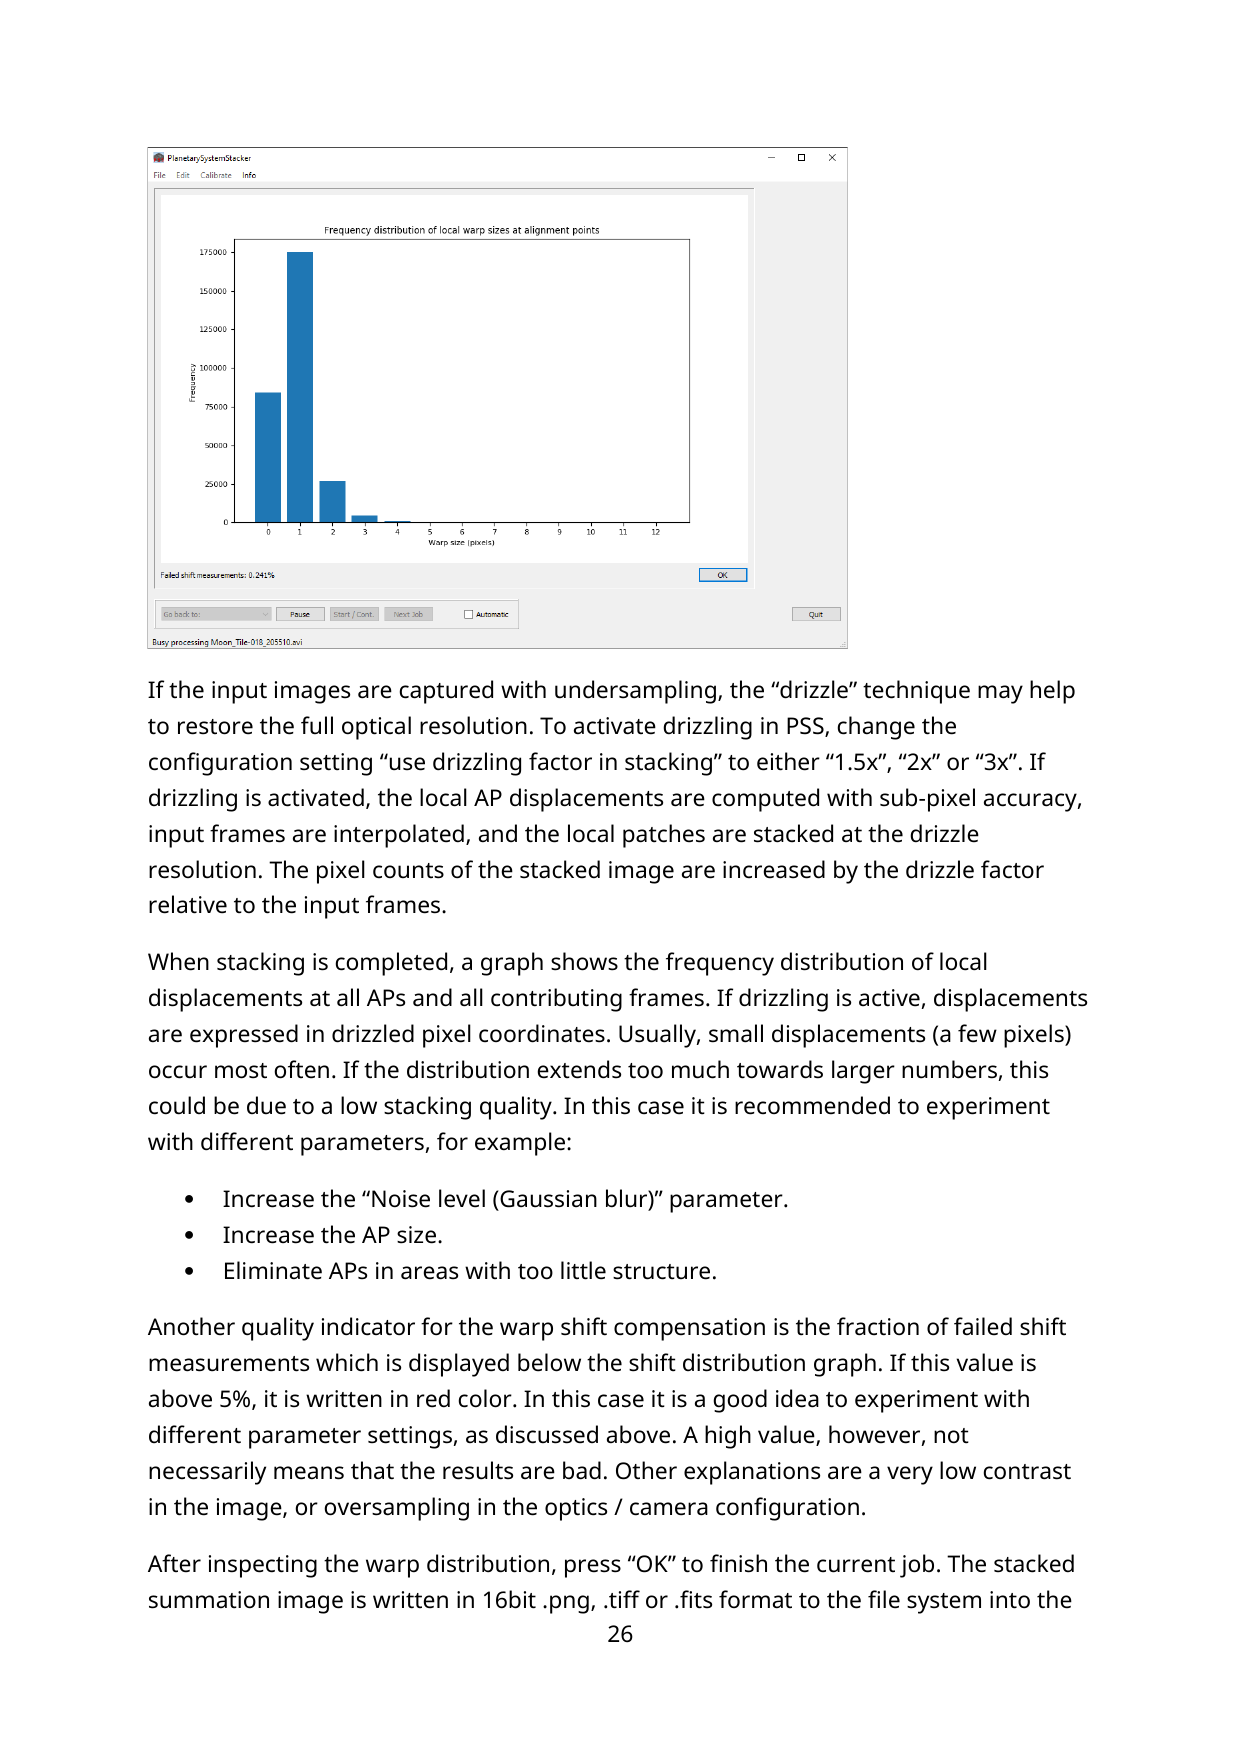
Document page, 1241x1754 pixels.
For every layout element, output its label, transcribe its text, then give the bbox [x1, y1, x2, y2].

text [148, 1548, 1093, 1615]
picture [147, 147, 848, 649]
text Another quality indicator for the warp shift compensation is the fraction of failed shift measurements which is displayed below the shift distribution graph. If this value is above 5%, it is written in red color. In this case it is a good idea to experiment with different parameter settings, as discussed above. A high value, however, not necessarily means that the results are bad. Other explanations are a very low contrast in the image, or oversampling in the optics / camera configuration. [148, 1311, 1093, 1522]
list Increase the AP size. [185, 1219, 1093, 1250]
text If the input images are captured with undersampling, the “drizzle” technique may help to restore the full optical resolution. To activate drizzling in PSS, change the configuration setting “use drizzling factor in stacking” to either “1.5x”, “2x” or “3x”. If drizzling is activated, the local AP displacements are computed with sub-pixel accuracy, input frames are interpolated, and the local patches are stacked at the drizzle resolution. The pixel counts of the stacked image are increased by the drizzle factor relative to the input frames. [148, 674, 1093, 921]
list Eliminate APs in areas with too little structure. [185, 1254, 1093, 1286]
list Increase the “Noise level (Gaussian blur)” parameter. [185, 1183, 1093, 1214]
text When stacking is completed, a graph shows the frequency distribution of local displacements at all APs and all contributing frames. If drizzling is active, displacements are expressed in drizzled pixel coordinates. Usually, small displacements (a few pixels) occur most often. If the distribution extends too much towards larger numbers, this could be due to a low stacking quality. In this case it is recommended to experiment with different parameters, for example: [148, 946, 1093, 1157]
